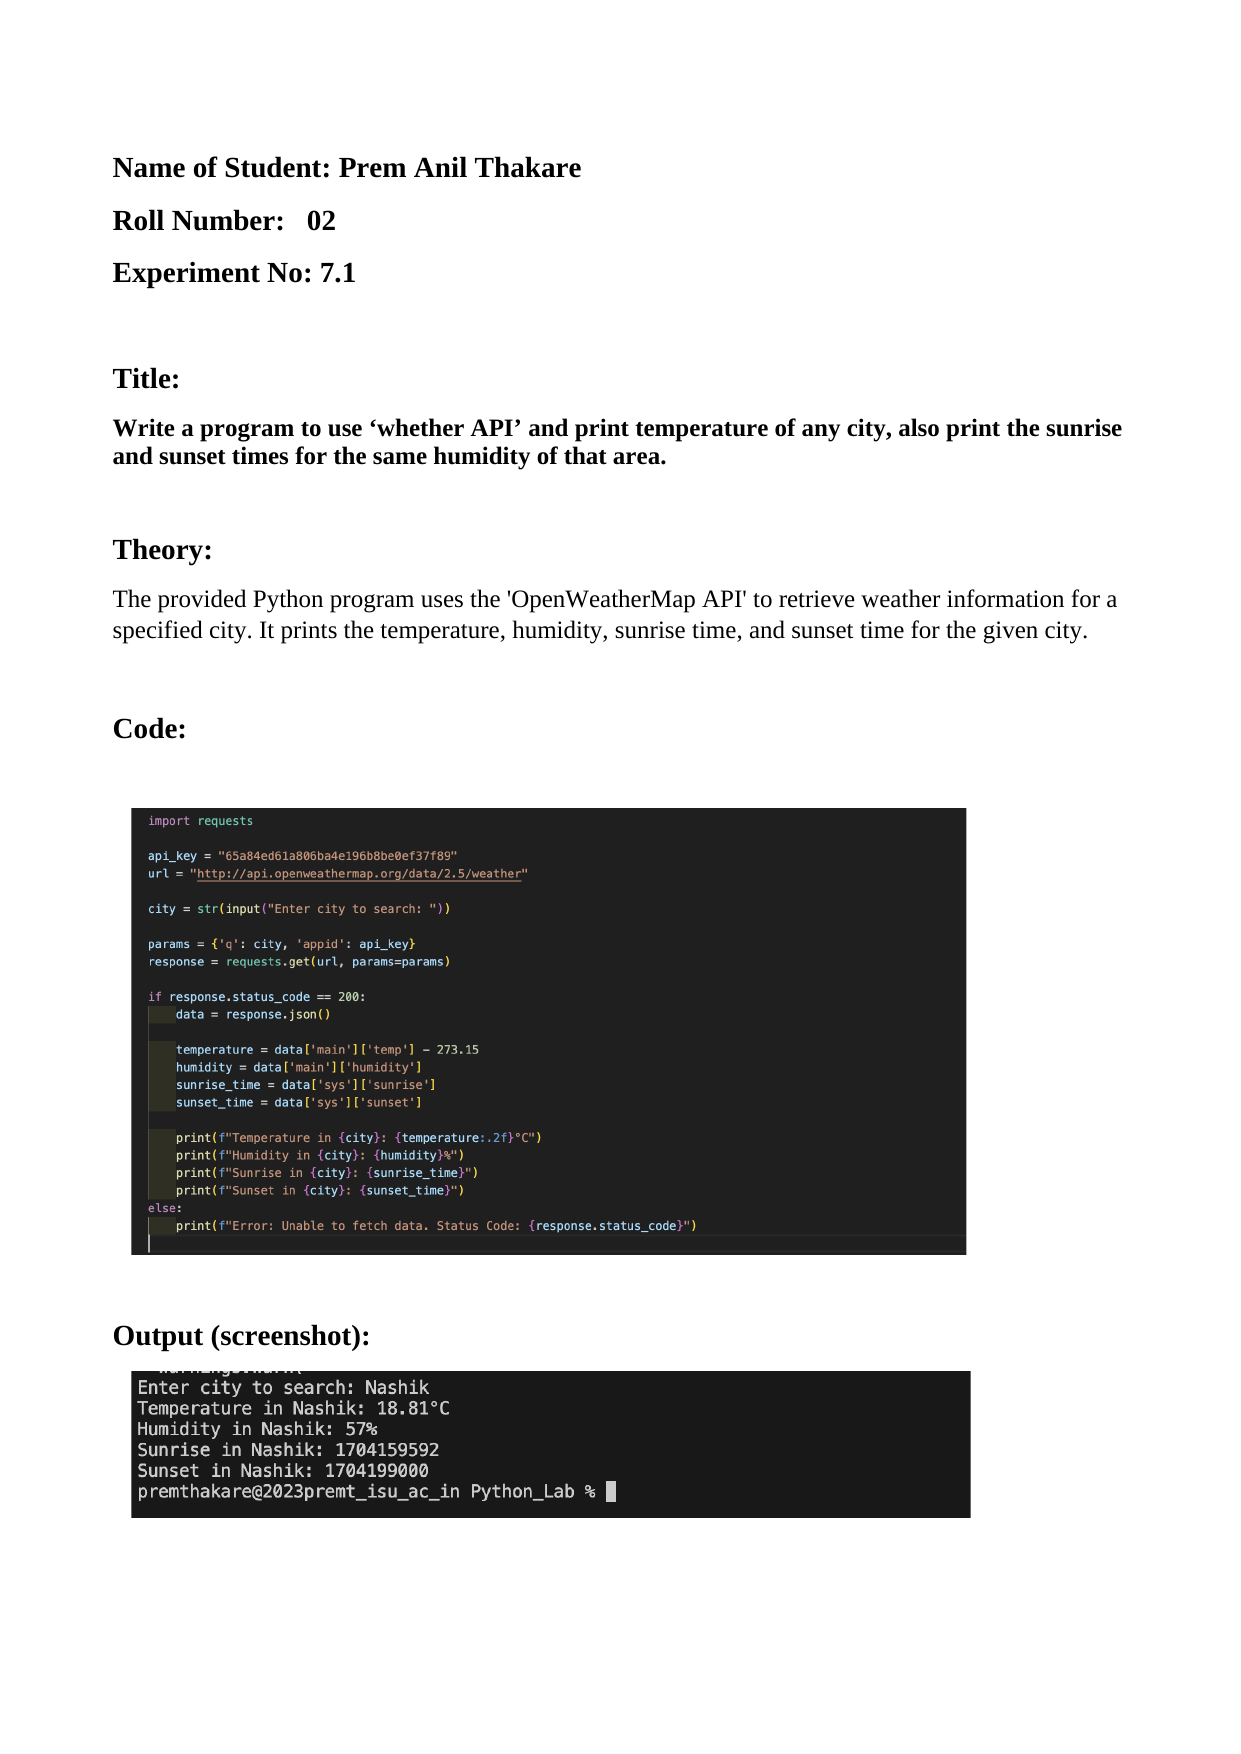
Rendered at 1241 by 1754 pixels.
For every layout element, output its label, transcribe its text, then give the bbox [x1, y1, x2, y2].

text Name of Student: Prem Anil Thakare [112, 150, 1128, 183]
text Output (screenshot): [112, 1318, 1128, 1352]
text Experiment No: 7.1 [112, 256, 1128, 289]
text Title: [112, 361, 1128, 395]
text Roll Number: 02 [112, 203, 1128, 236]
text The provided Python program uses the 'OpenWeatherMap API' to retrieve weather information for a specified city. It prints the temperature, humidity, sunrise time, and sunset time for the given city. [112, 584, 1128, 644]
text Write a program to use ‘whether API’ and print temperature of any city, also print the sunrise and sunset times for the same humidity of that area. [112, 414, 1128, 470]
text Theory: [112, 532, 1128, 565]
text Code: [112, 711, 1128, 744]
